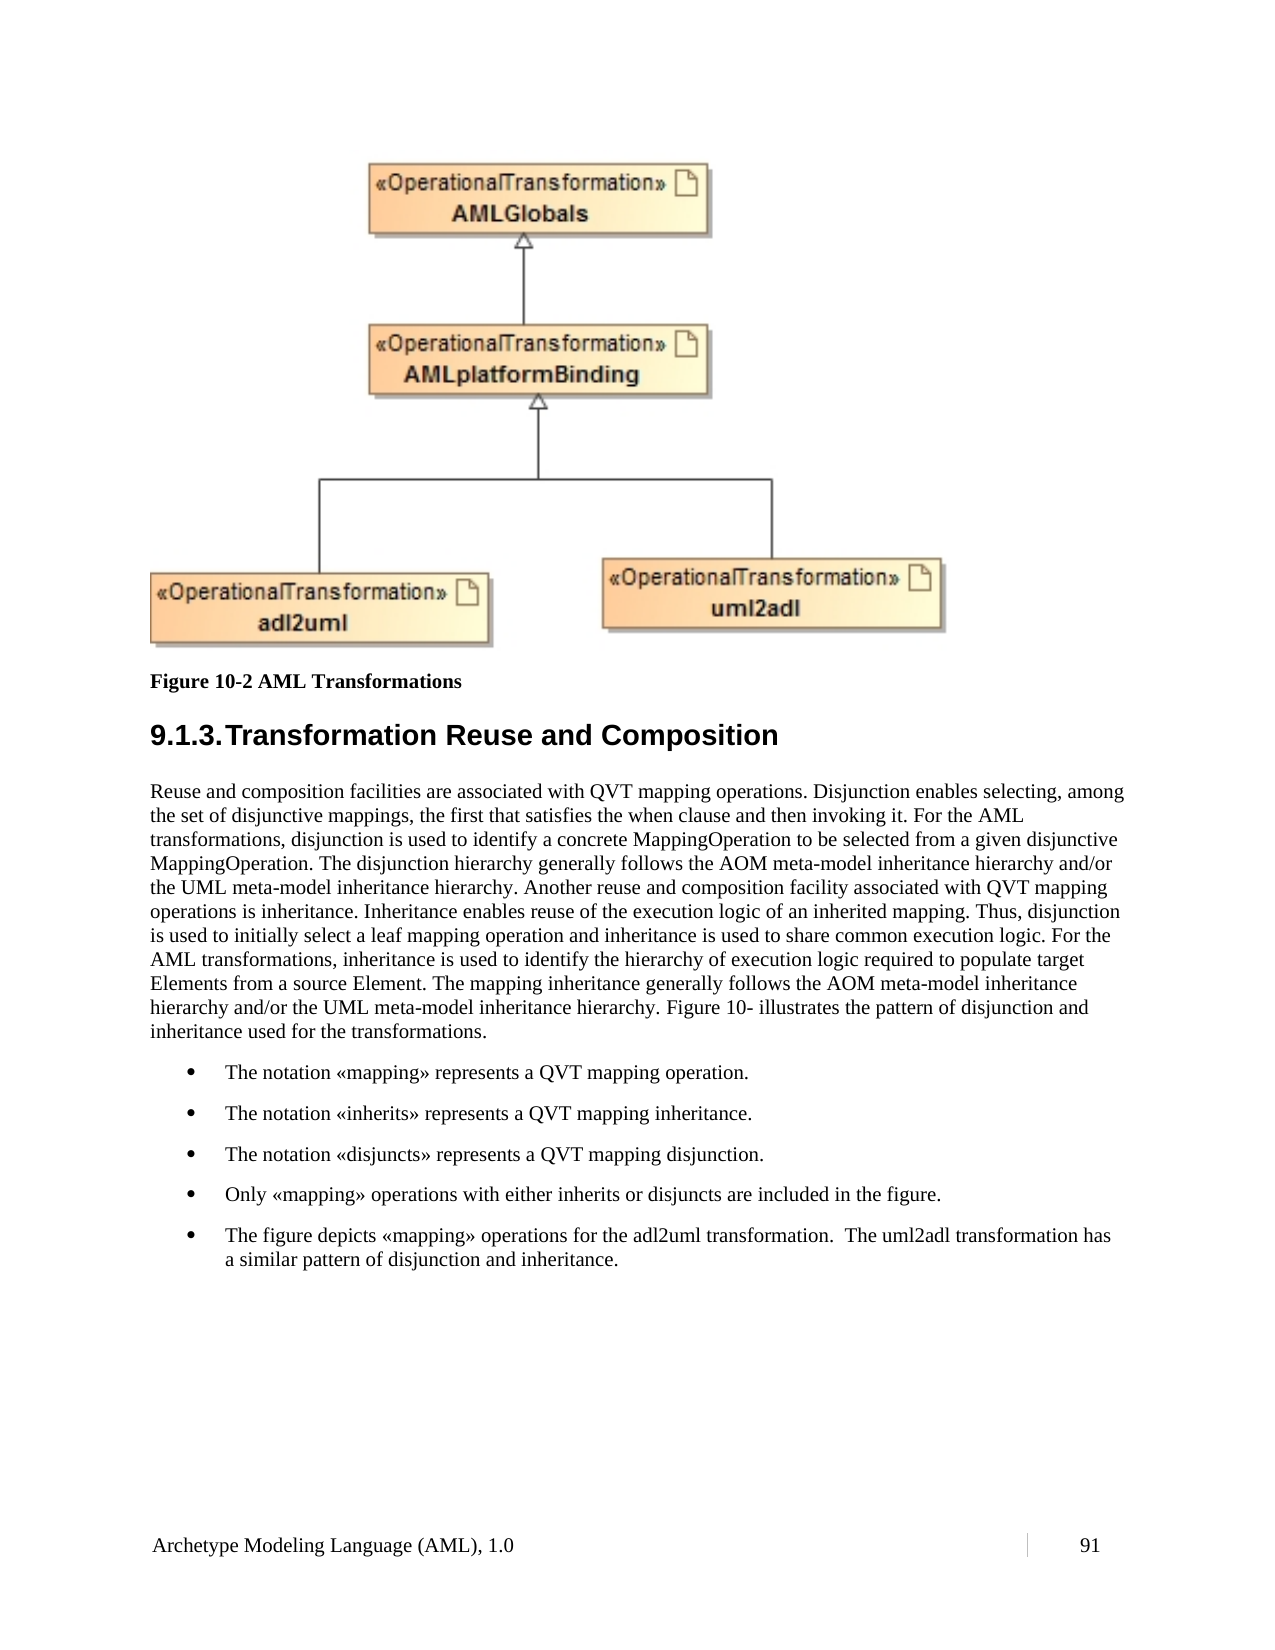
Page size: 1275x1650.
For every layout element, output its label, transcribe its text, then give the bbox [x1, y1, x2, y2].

picture [150, 150, 982, 669]
text Figure 10-2 AML Transformations [150, 669, 1125, 693]
list The notation «disjuncts» represents a QVT mapping disjunction. [187, 1142, 1125, 1166]
list The notation «mapping» represents a QVT mapping operation. [187, 1060, 1125, 1084]
list The notation «inherits» represents a QVT mapping inheritance. [187, 1101, 1125, 1125]
list The figure depicts «mapping» operations for the adl2uml transformation. The uml2adl transformation has a similar pattern of disjunction and inheritance. [187, 1223, 1125, 1271]
subtitle Transformation Reuse and Composition [150, 718, 1125, 752]
text Reuse and composition facilities are associated with QVT mapping operations. Disjunction enables selecting, among the set of disjunctive mappings, the first that satisfies the when clause and then invoking it. For the AML transformations, disjunction is used to identify a concrete MappingOperation to be selected from a given disjunctive MappingOperation. The disjunction hierarchy generally follows the AOM meta-model inheritance hierarchy and/or the UML meta-model inheritance hierarchy. Another reuse and composition facility associated with QVT mapping operations is inheritance. Inheritance enables reuse of the execution logic of an inherited mapping. Thus, disjunction is used to initially select a leaf mapping operation and inheritance is used to share common execution logic. For the AML transformations, inheritance is used to identify the hierarchy of execution logic required to populate target Elements from a source Element. The mapping inheritance generally follows the AOM meta-model inheritance hierarchy and/or the UML meta-model inheritance hierarchy. Figure 10-3 illustrates the pattern of disjunction and inheritance used for the transformations. [150, 779, 1125, 1043]
list Only «mapping» operations with either inherits or disjuncts are included in the figure. [187, 1182, 1125, 1206]
